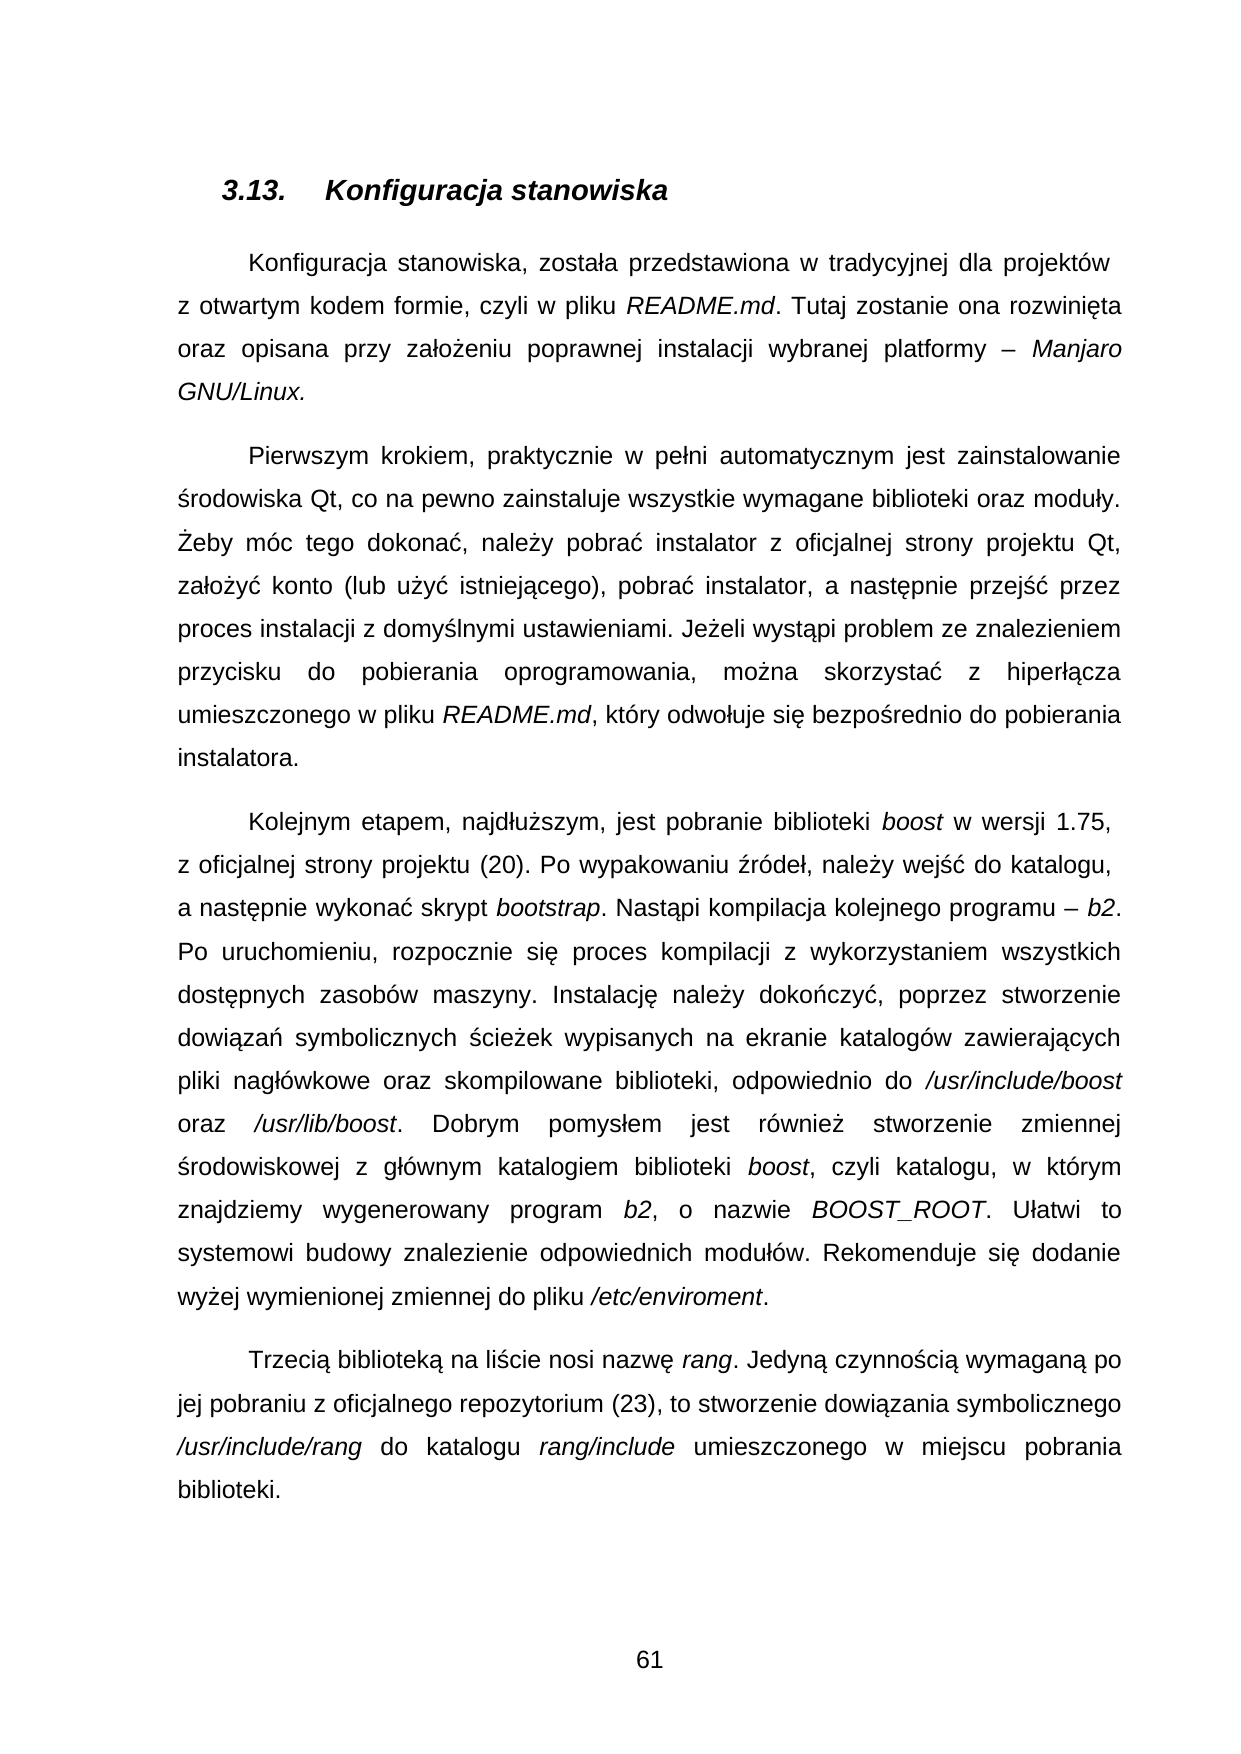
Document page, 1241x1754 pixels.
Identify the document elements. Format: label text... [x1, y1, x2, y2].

text Kolejnym etapem, najdłuższym, jest pobranie biblioteki boost w wersji 1.75, z oficjalnej strony projektu . Po wypakowaniu źródeł, należy wejść do katalogu, a następnie wykonać skrypt bootstrap. Nastąpi kompilacja kolejnego programu – b2. Po uruchomieniu, rozpocznie się proces kompilacji z wykorzystaniem wszystkich dostępnych zasobów maszyny. Instalację należy dokończyć, poprzez stworzenie dowiązań symbolicznych ścieżek wypisanych na ekranie katalogów zawierających pliki nagłówkowe oraz skompilowane biblioteki, odpowiednio do /usr/include/boost oraz /usr/lib/boost. Dobrym pomysłem jest również stworzenie zmiennej środowiskowej z głównym katalogiem biblioteki boost, czyli katalogu, w którym znajdziemy wygenerowany program b2, o nazwie BOOST_ROOT. Ułatwi to systemowi budowy znalezienie odpowiednich modułów. Rekomenduje się dodanie wyżej wymienionej zmiennej do pliku /etc/enviroment. [177, 807, 1122, 1310]
subtitle Konfiguracja stanowiska [222, 173, 1122, 206]
text Konfiguracja stanowiska, została przedstawiona w tradycyjnej dla projektów z otwartym kodem formie, czyli w pliku README.md. Tutaj zostanie ona rozwinięta oraz opisana przy założeniu poprawnej instalacji wybranej platformy – Manjaro GNU/Linux. [177, 248, 1122, 406]
text Trzecią biblioteką na liście nosi nazwę rang. Jedyną czynnością wymaganą po jej pobraniu z oficjalnego repozytorium, to stworzenie dowiązania symbolicznego /usr/include/rang do katalogu rang/include umieszczonego w miejscu pobrania biblioteki. [177, 1346, 1122, 1504]
text Pierwszym krokiem, praktycznie w pełni automatycznym jest zainstalowanie środowiska Qt, co na pewno zainstaluje wszystkie wymagane biblioteki oraz moduły. Żeby móc tego dokonać, należy pobrać instalator z oficjalnej strony projektu Qt, założyć konto (lub użyć istniejącego), pobrać instalator, a następnie przejść przez proces instalacji z domyślnymi ustawieniami. Jeżeli wystąpi problem ze znalezieniem przycisku do pobierania oprogramowania, można skorzystać z hiperłącza umieszczonego w pliku README.md, który odwołuje się bezpośrednio do pobierania instalatora. [177, 441, 1122, 772]
